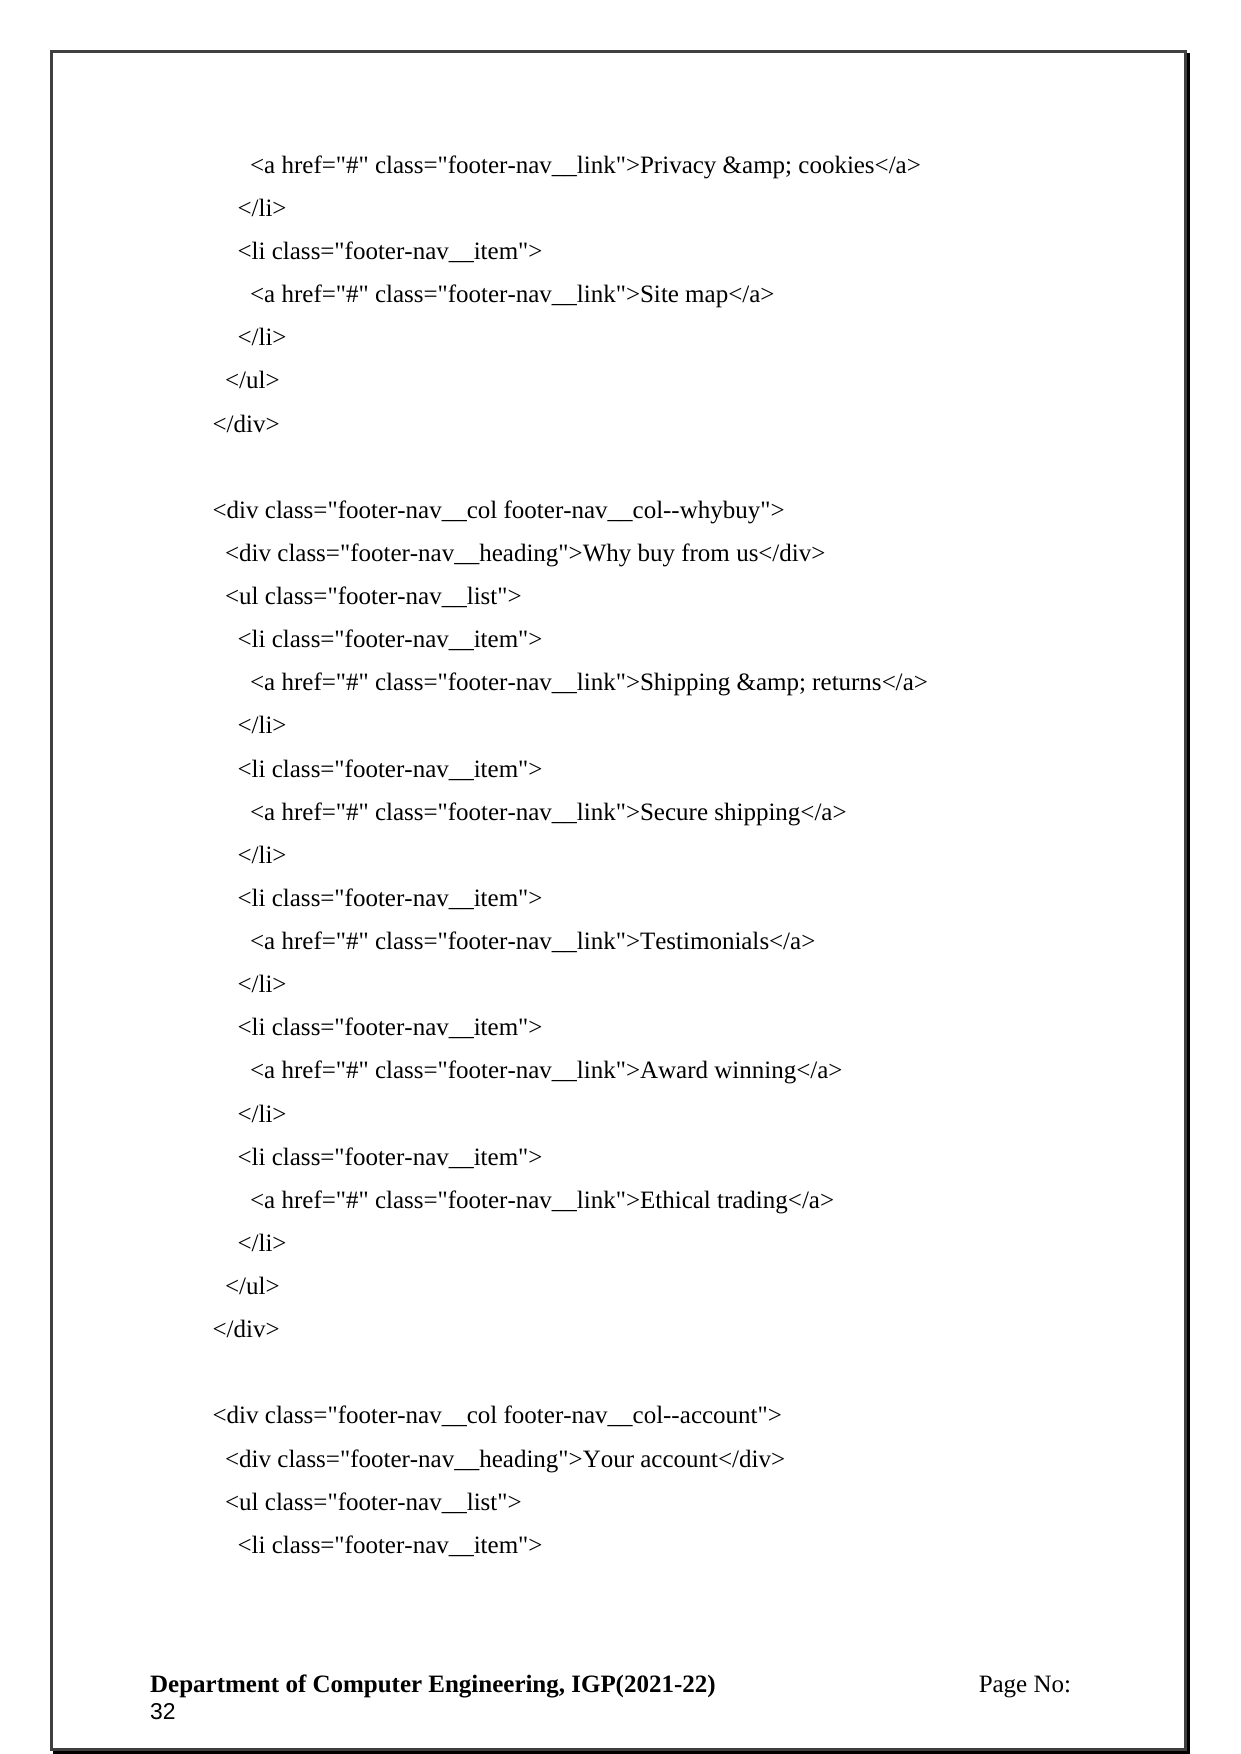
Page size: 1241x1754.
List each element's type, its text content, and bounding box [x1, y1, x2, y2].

text <div class="footer-nav__col footer-nav__col--whybuy"> [150, 495, 1087, 524]
text </li> [150, 322, 1087, 351]
text </li> [150, 840, 1087, 869]
text </div> [150, 1314, 1087, 1343]
text <li class="footer-nav__item"> [150, 1142, 1087, 1171]
text <li class="footer-nav__item"> [150, 624, 1087, 653]
text <a href="#" class="footer-nav__link">Privacy &amp; cookies</a> [150, 150, 1087, 179]
text <a href="#" class="footer-nav__link">Award winning</a> [150, 1056, 1087, 1084]
text <li class="footer-nav__item"> [150, 883, 1087, 912]
text <div class="footer-nav__heading">Why buy from us</div> [150, 538, 1087, 567]
text <li class="footer-nav__item"> [150, 236, 1087, 265]
text <li class="footer-nav__item"> [150, 1012, 1087, 1041]
text <a href="#" class="footer-nav__link">Testimonials</a> [150, 926, 1087, 955]
text </li> [150, 1228, 1087, 1257]
text </li> [150, 969, 1087, 998]
text <a href="#" class="footer-nav__link">Shipping &amp; returns</a> [150, 667, 1087, 696]
text <div class="footer-nav__heading">Your account</div> [150, 1444, 1087, 1472]
text <a href="#" class="footer-nav__link">Secure shipping</a> [150, 797, 1087, 826]
text <li class="footer-nav__item"> [150, 1530, 1087, 1559]
text <ul class="footer-nav__list"> [150, 581, 1087, 610]
text <a href="#" class="footer-nav__link">Ethical trading</a> [150, 1185, 1087, 1214]
text </li> [150, 711, 1087, 739]
text </div> [150, 409, 1087, 437]
text <li class="footer-nav__item"> [150, 754, 1087, 782]
text </ul> [150, 366, 1087, 394]
text </ul> [150, 1271, 1087, 1300]
text <a href="#" class="footer-nav__link">Site map</a> [150, 279, 1087, 308]
text <ul class="footer-nav__list"> [150, 1487, 1087, 1516]
text </li> [150, 1099, 1087, 1127]
text <div class="footer-nav__col footer-nav__col--account"> [150, 1401, 1087, 1429]
text </li> [150, 193, 1087, 222]
